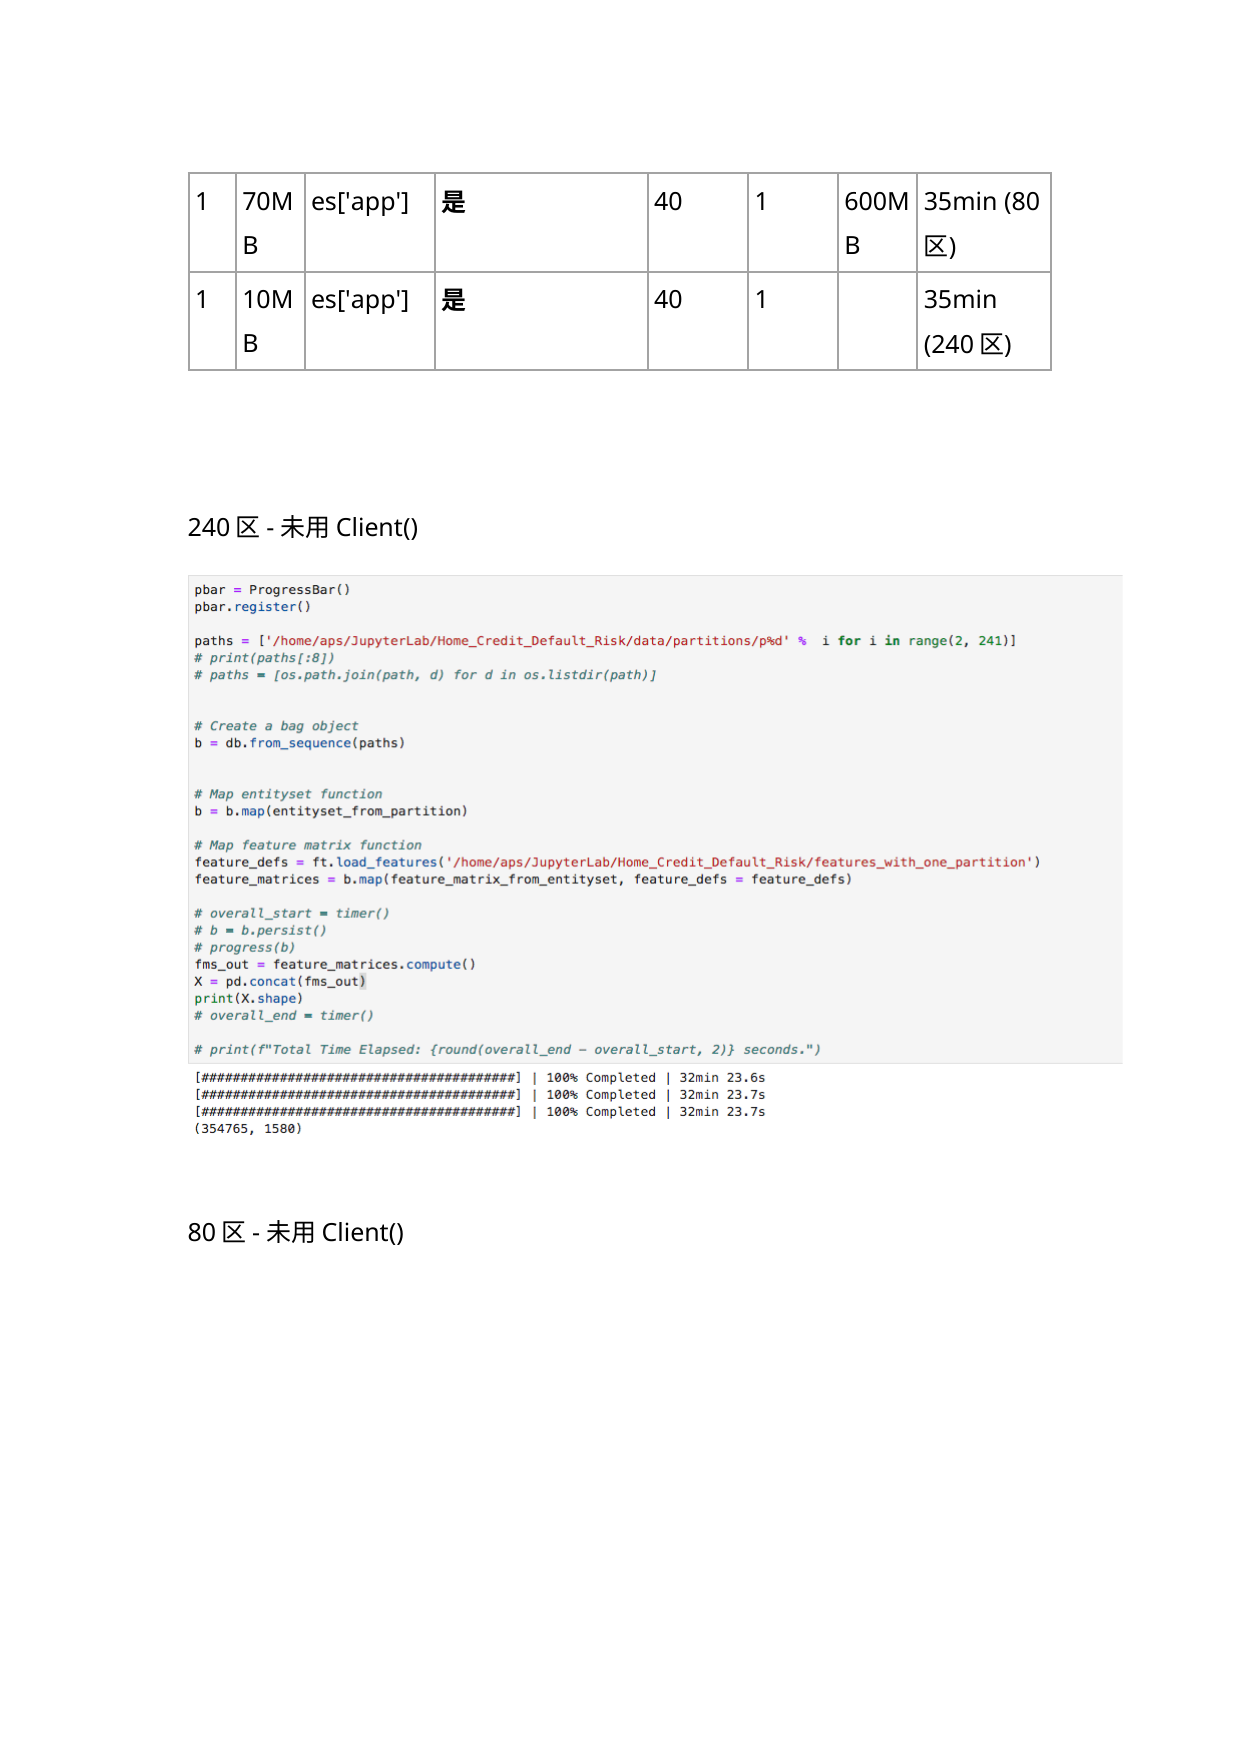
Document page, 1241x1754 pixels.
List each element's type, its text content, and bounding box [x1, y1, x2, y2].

table_cell es['app'] [306, 174, 434, 271]
table_cell 1 [749, 273, 837, 369]
table_cell 35min (80区) [918, 174, 1050, 271]
text 240区 - 未用Client() [187, 503, 1053, 547]
table_cell 40 [649, 174, 747, 271]
table_cell 1 [190, 273, 235, 369]
table_cell 40 [649, 273, 747, 369]
table_cell 600MB [839, 174, 916, 271]
picture [187, 568, 1123, 1144]
table_cell es['app'] [306, 273, 434, 369]
table_cell 70MB [237, 174, 304, 271]
table_cell 10MB [237, 273, 304, 369]
table_cell 35min (240区) [918, 273, 1050, 369]
table_cell 1 [749, 174, 837, 271]
table_cell [839, 273, 916, 369]
table_cell 是 [436, 273, 647, 369]
text 80区 - 未用Client() [187, 1208, 1053, 1252]
table_cell 是 [436, 174, 647, 271]
table_cell 1 [190, 174, 235, 271]
